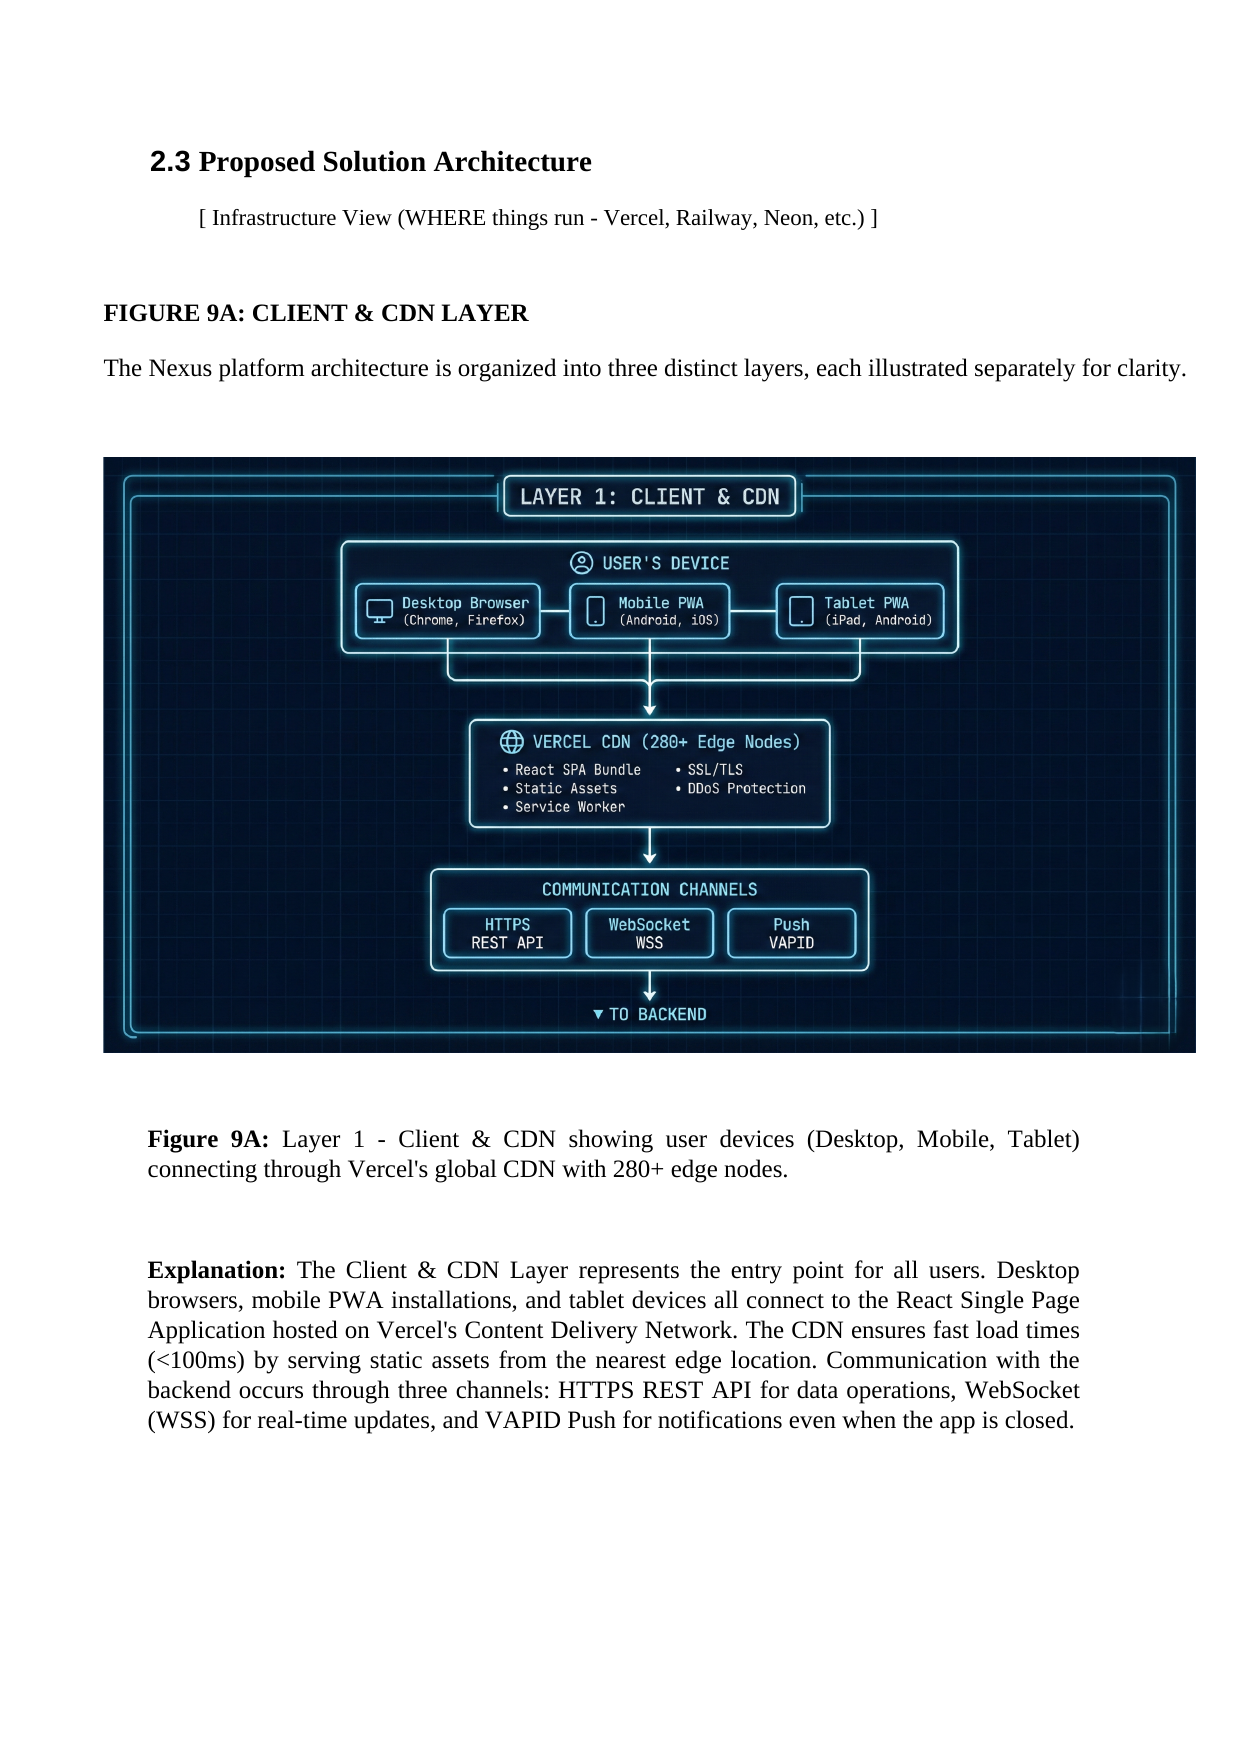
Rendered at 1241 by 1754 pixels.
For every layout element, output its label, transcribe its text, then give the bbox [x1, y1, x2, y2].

text Figure 9A: Layer 1 - Client & CDN showing user devices (Desktop, Mobile, Tablet) connecting through Vercel's global CDN with 280+ edge nodes. [147, 1124, 1081, 1183]
text The Nexus platform architecture is organized into three distinct layers, each illustrated separately for clarity. [103, 353, 1196, 382]
picture [103, 457, 1196, 1053]
subtitle FIGURE 9A: CLIENT & CDN LAYER [103, 298, 1196, 327]
text Explanation: The Client & CDN Layer represents the entry point for all users. Desktop browsers, mobile PWA installations, and tablet devices all connect to the React Single Page Application hosted on Vercel's Content Delivery Network. The CDN ensures fast load times (<100ms) by serving static assets from the nearest edge location. Communication with the backend occurs through three channels: HTTPS REST API for data operations, WebSocket (WSS) for real-time updates, and VAPID Push for notifications even when the app is closed. [147, 1255, 1081, 1434]
subtitle Proposed Solution Architecture [150, 143, 1196, 177]
text [ Infrastructure View (WHERE things run - Vercel, Railway, Neon, etc.) ] [198, 203, 1196, 230]
